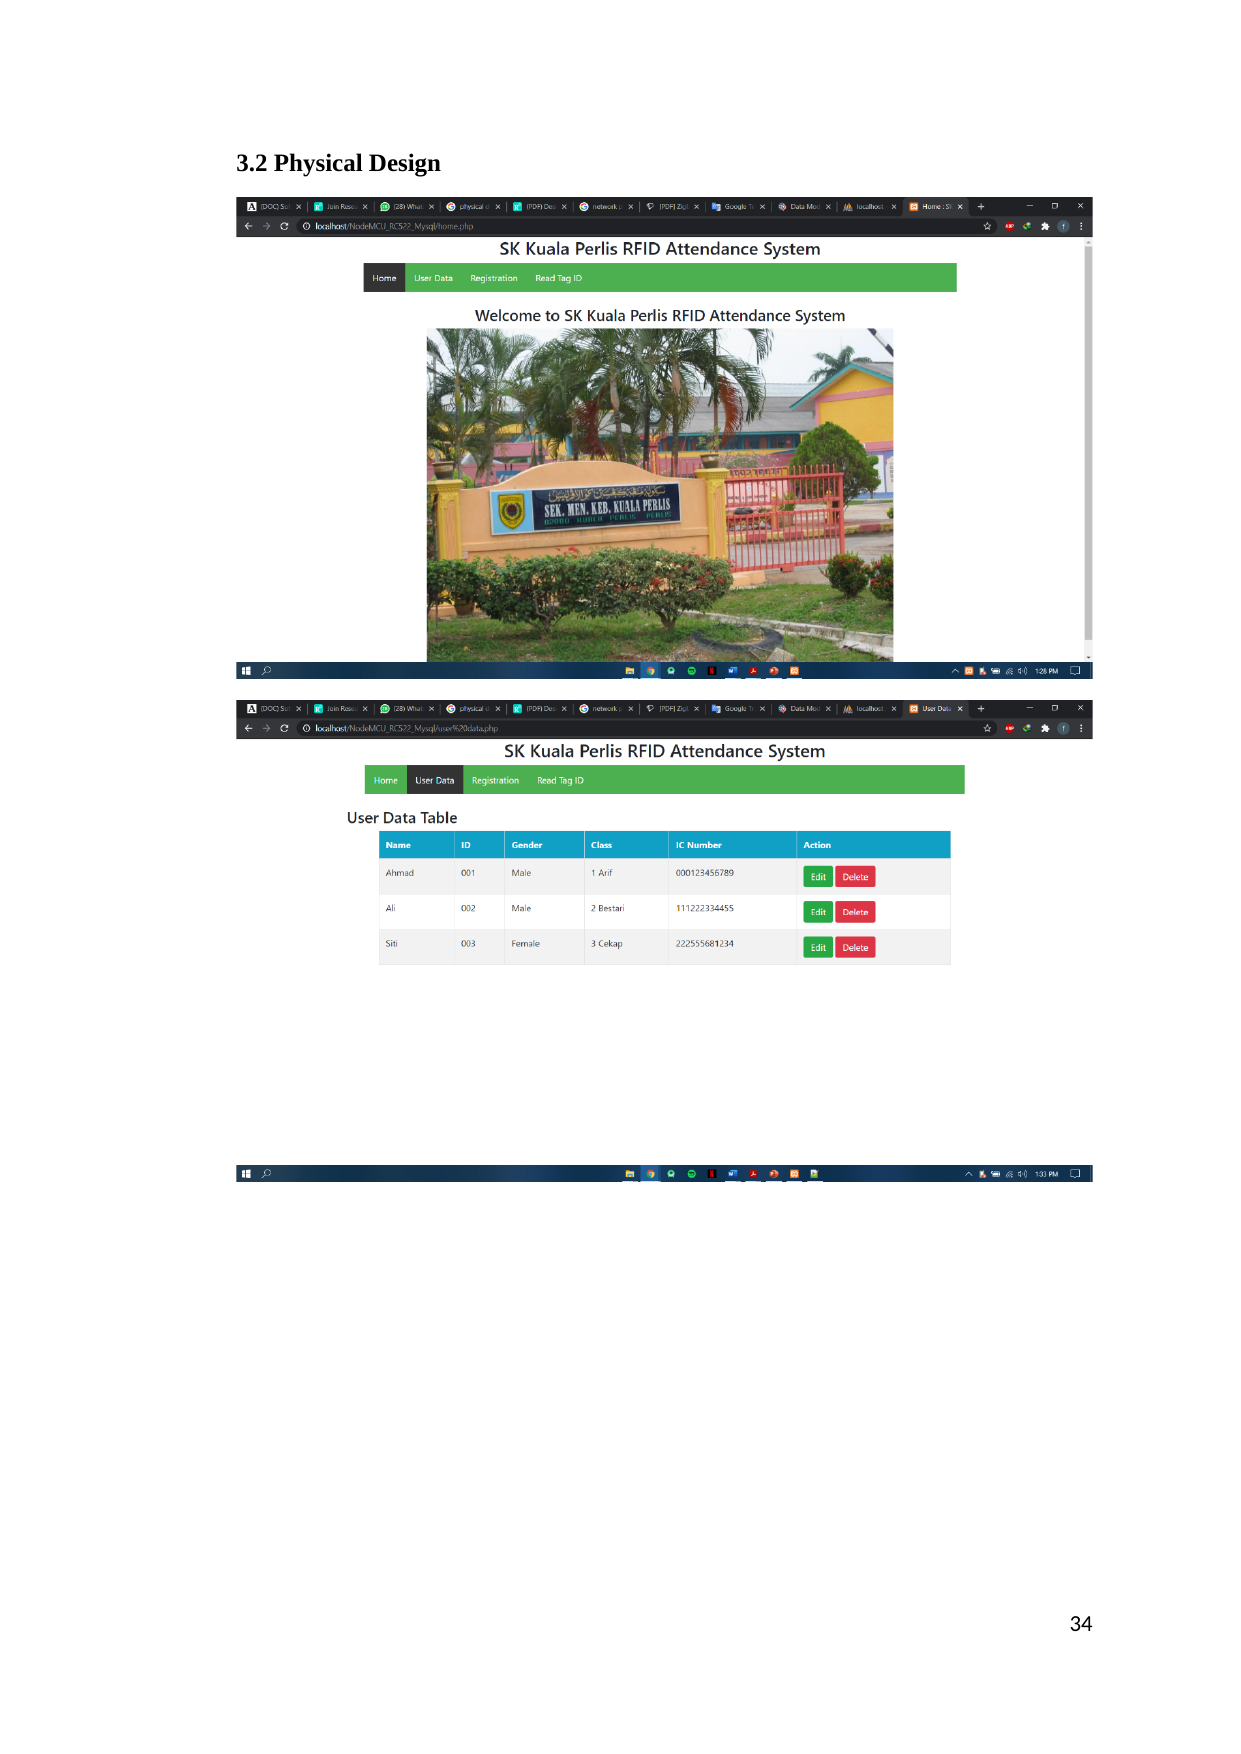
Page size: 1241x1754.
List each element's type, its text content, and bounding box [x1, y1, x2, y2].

text 3.2 Physical Design [236, 148, 1092, 176]
picture [236, 700, 1093, 1182]
picture [236, 197, 1093, 679]
